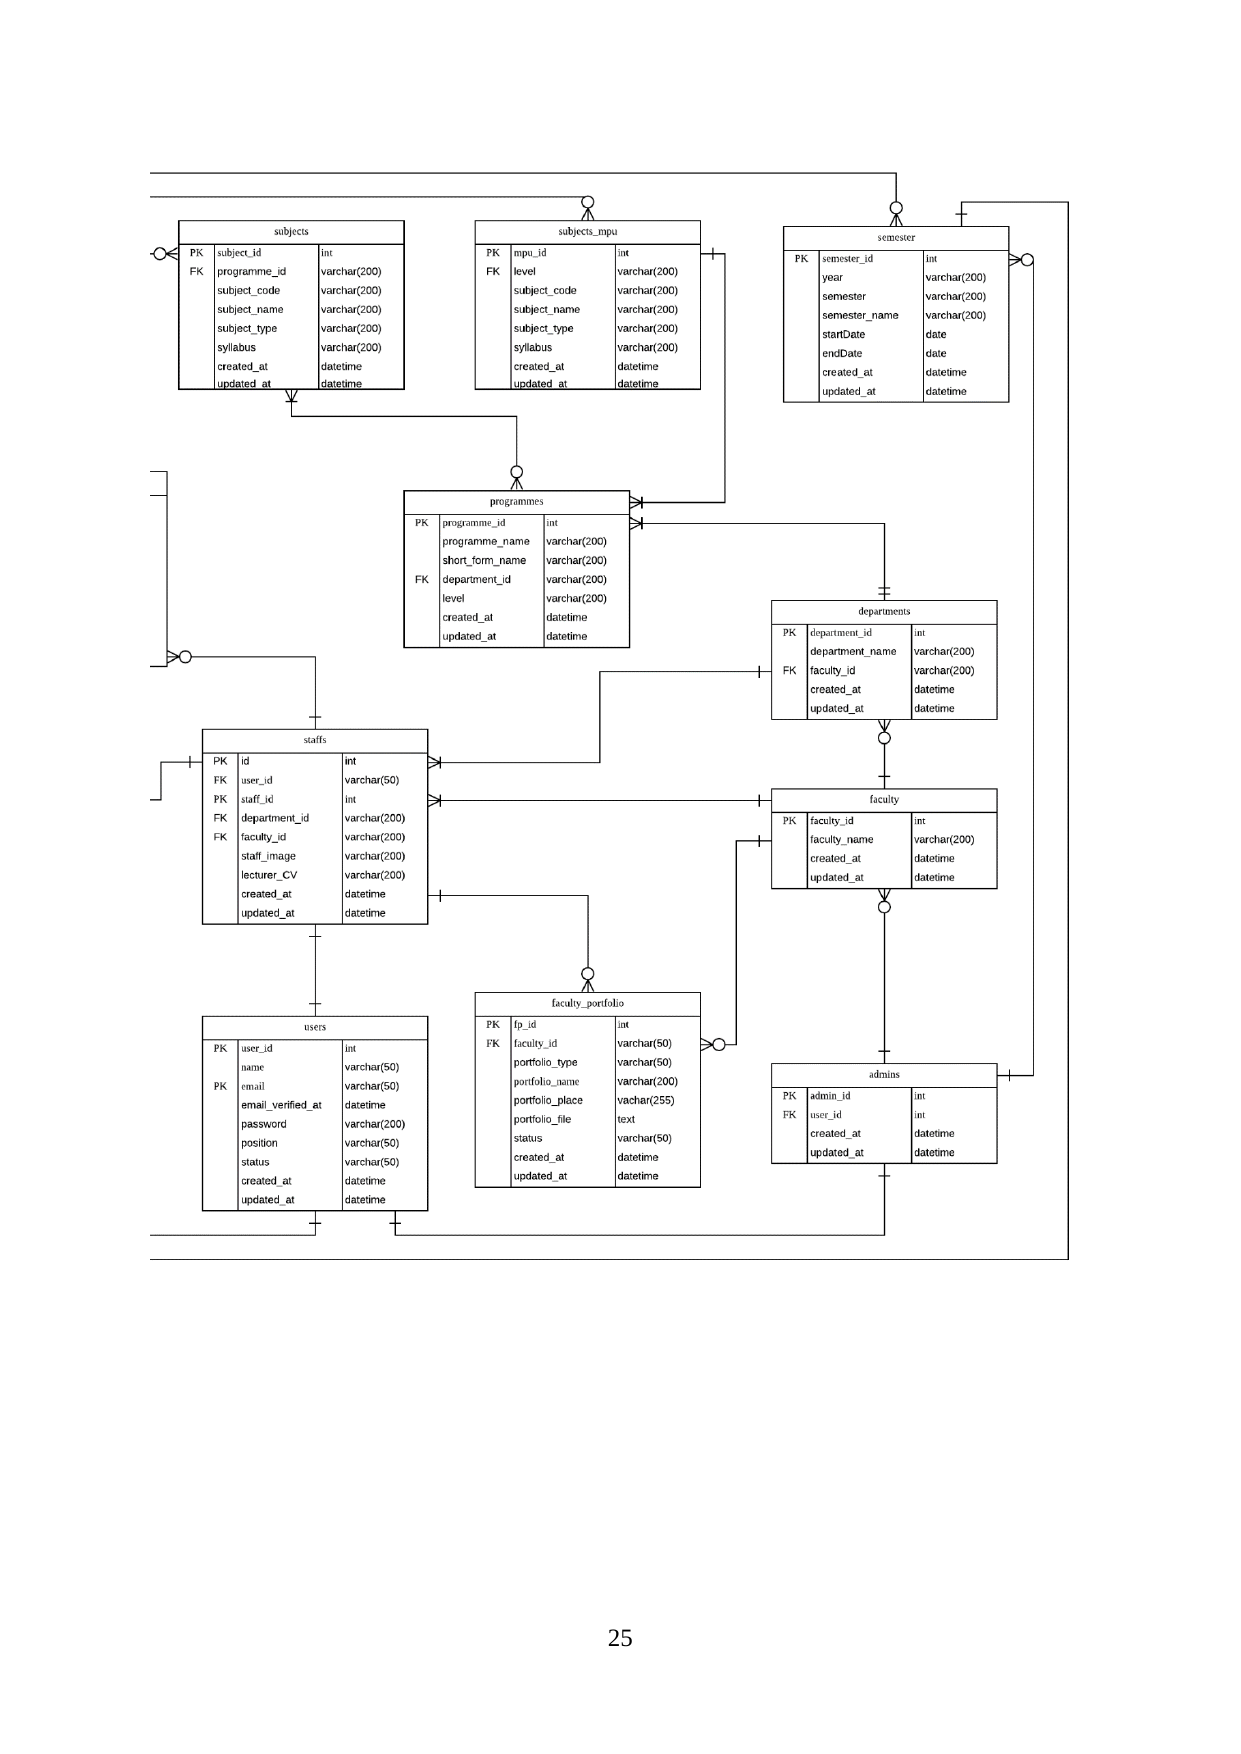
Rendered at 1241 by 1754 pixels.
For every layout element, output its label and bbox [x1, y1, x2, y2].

picture [150, 150, 1091, 1283]
